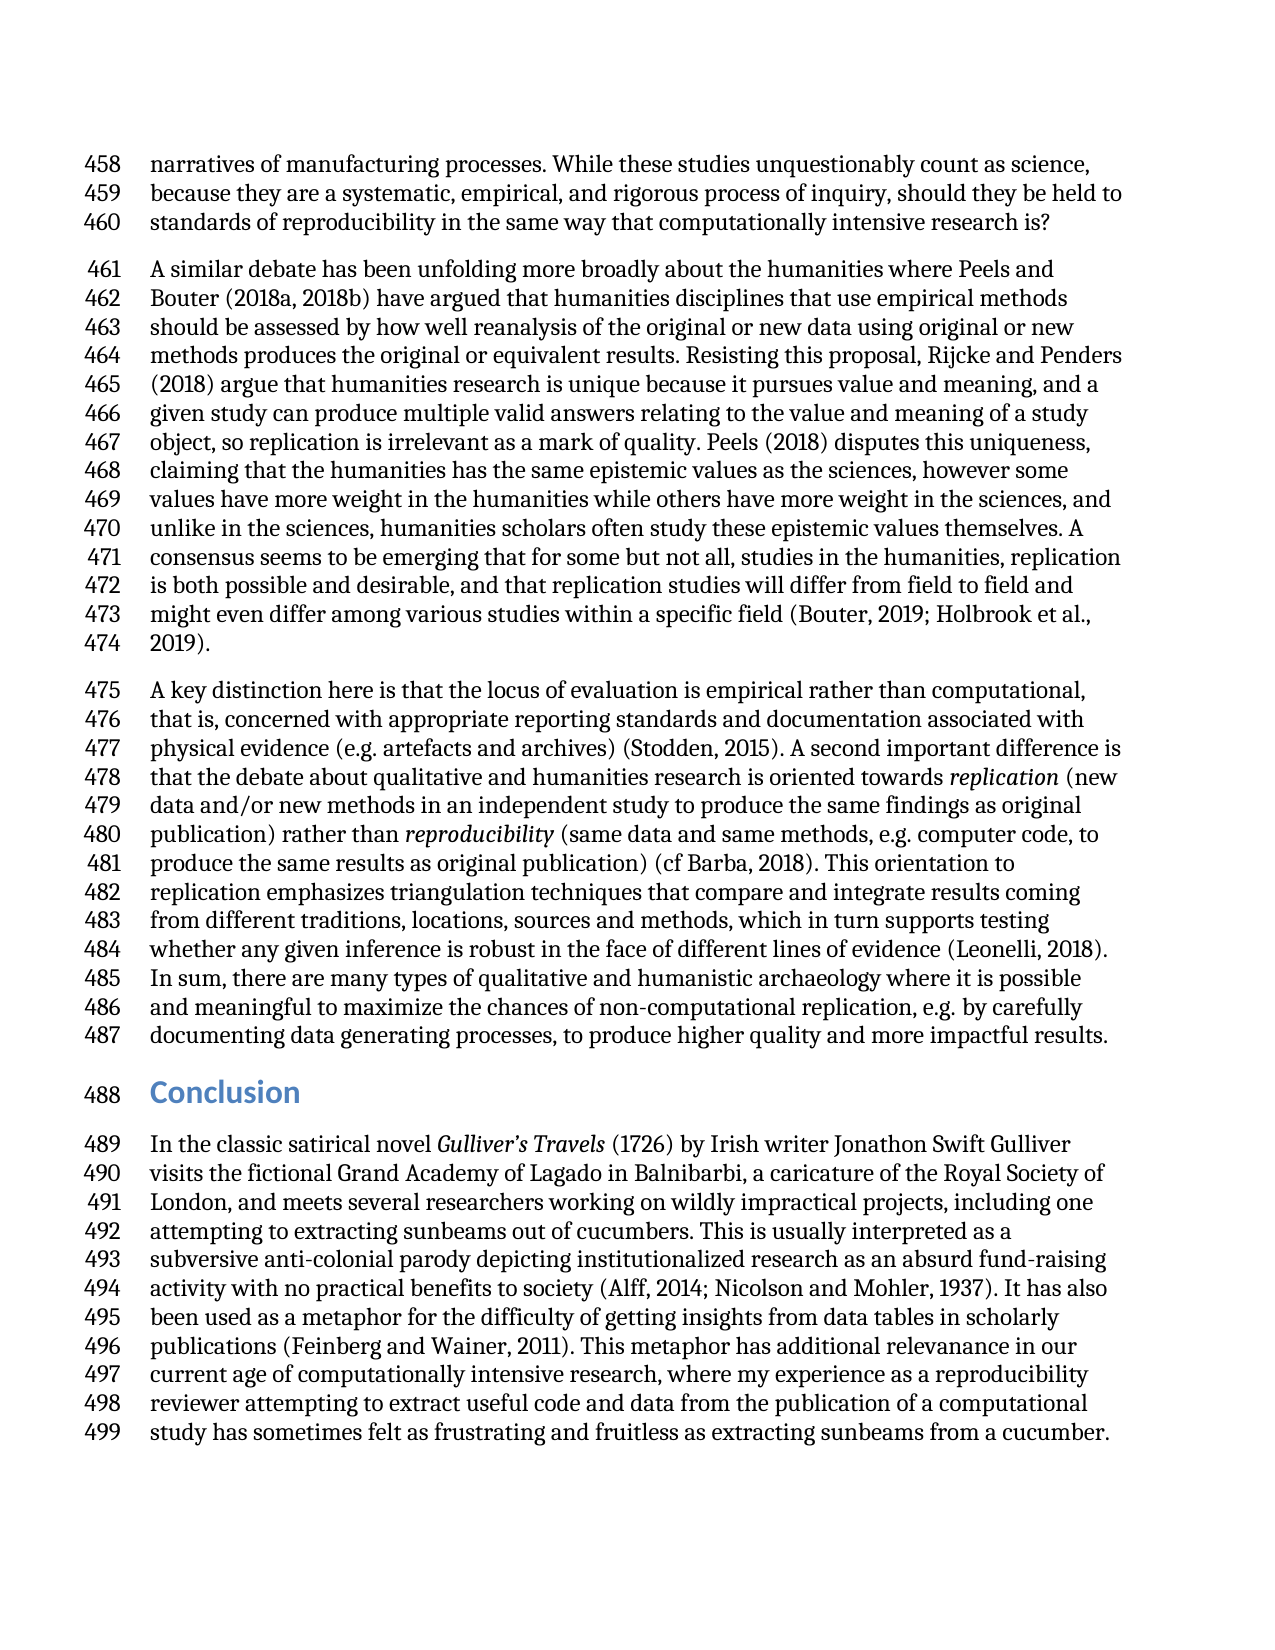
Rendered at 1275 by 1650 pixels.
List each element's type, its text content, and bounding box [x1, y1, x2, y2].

text A key distinction here is that the locus of evaluation is empirical rather than computational, that is, concerned with appropriate reporting standards and documentation associated with physical evidence (e.g. artefacts and archives) (Stodden, 2015). A second important difference is that the debate about qualitative and humanities research is oriented towards replication (new data and/or new methods in an independent study to produce the same findings as original publication) rather than reproducibility (same data and same methods, e.g. computer code, to produce the same results as original publication) (cf Barba, 2018). This orientation to replication emphasizes triangulation techniques that compare and integrate results coming from different traditions, locations, sources and methods, which in turn supports testing whether any given inference is robust in the face of different lines of evidence (Leonelli, 2018). In sum, there are many types of qualitative and humanistic archaeology where it is possible and meaningful to maximize the chances of non-computational replication, e.g. by carefully documenting data generating processes, to produce higher quality and more impactful results. [150, 676, 1125, 1050]
text In the classic satirical novel Gulliver’s Travels (1726) by Irish writer Jonathon Swift Gulliver visits the fictional Grand Academy of Lagado in Balnibarbi, a caricature of the Royal Society of London, and meets several researchers working on wildly impractical projects, including one attempting to extracting sunbeams out of cucumbers. This is usually interpreted as a subversive anti-colonial parody depicting institutionalized research as an absurd fund-raising activity with no practical benefits to society (Alff, 2014; Nicolson and Mohler, 1937). It has also been used as a metaphor for the difficulty of getting insights from data tables in scholarly publications (Feinberg and Wainer, 2011). This metaphor has additional relevanance in our current age of computationally intensive research, where my experience as a reproducibility reviewer attempting to extract useful code and data from the publication of a computational study has sometimes felt as frustrating and fruitless as extracting sunbeams from a cucumber. [150, 1130, 1125, 1447]
text A similar debate has been unfolding more broadly about the humanities where Peels and Bouter (2018a, 2018b) have argued that humanities disciplines that use empirical methods should be assessed by how well reanalysis of the original or new data using original or new methods produces the original or equivalent results. Resisting this proposal, Rijcke and Penders (2018) argue that humanities research is unique because it pursues value and meaning, and a given study can produce multiple valid answers relating to the value and meaning of a study object, so replication is irrelevant as a mark of quality. Peels (2018) disputes this uniqueness, claiming that the humanities has the same epistemic values as the sciences, however some values have more weight in the humanities while others have more weight in the sciences, and unlike in the sciences, humanities scholars often study these epistemic values themselves. A consensus seems to be emerging that for some but not all, studies in the humanities, replication is both possible and desirable, and that replication studies will differ from field to field and might even differ among various studies within a specific field (Bouter, 2019; Holbrook et al., 2019). [150, 255, 1125, 657]
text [150, 150, 1125, 236]
subtitle Conclusion [150, 1071, 1125, 1112]
